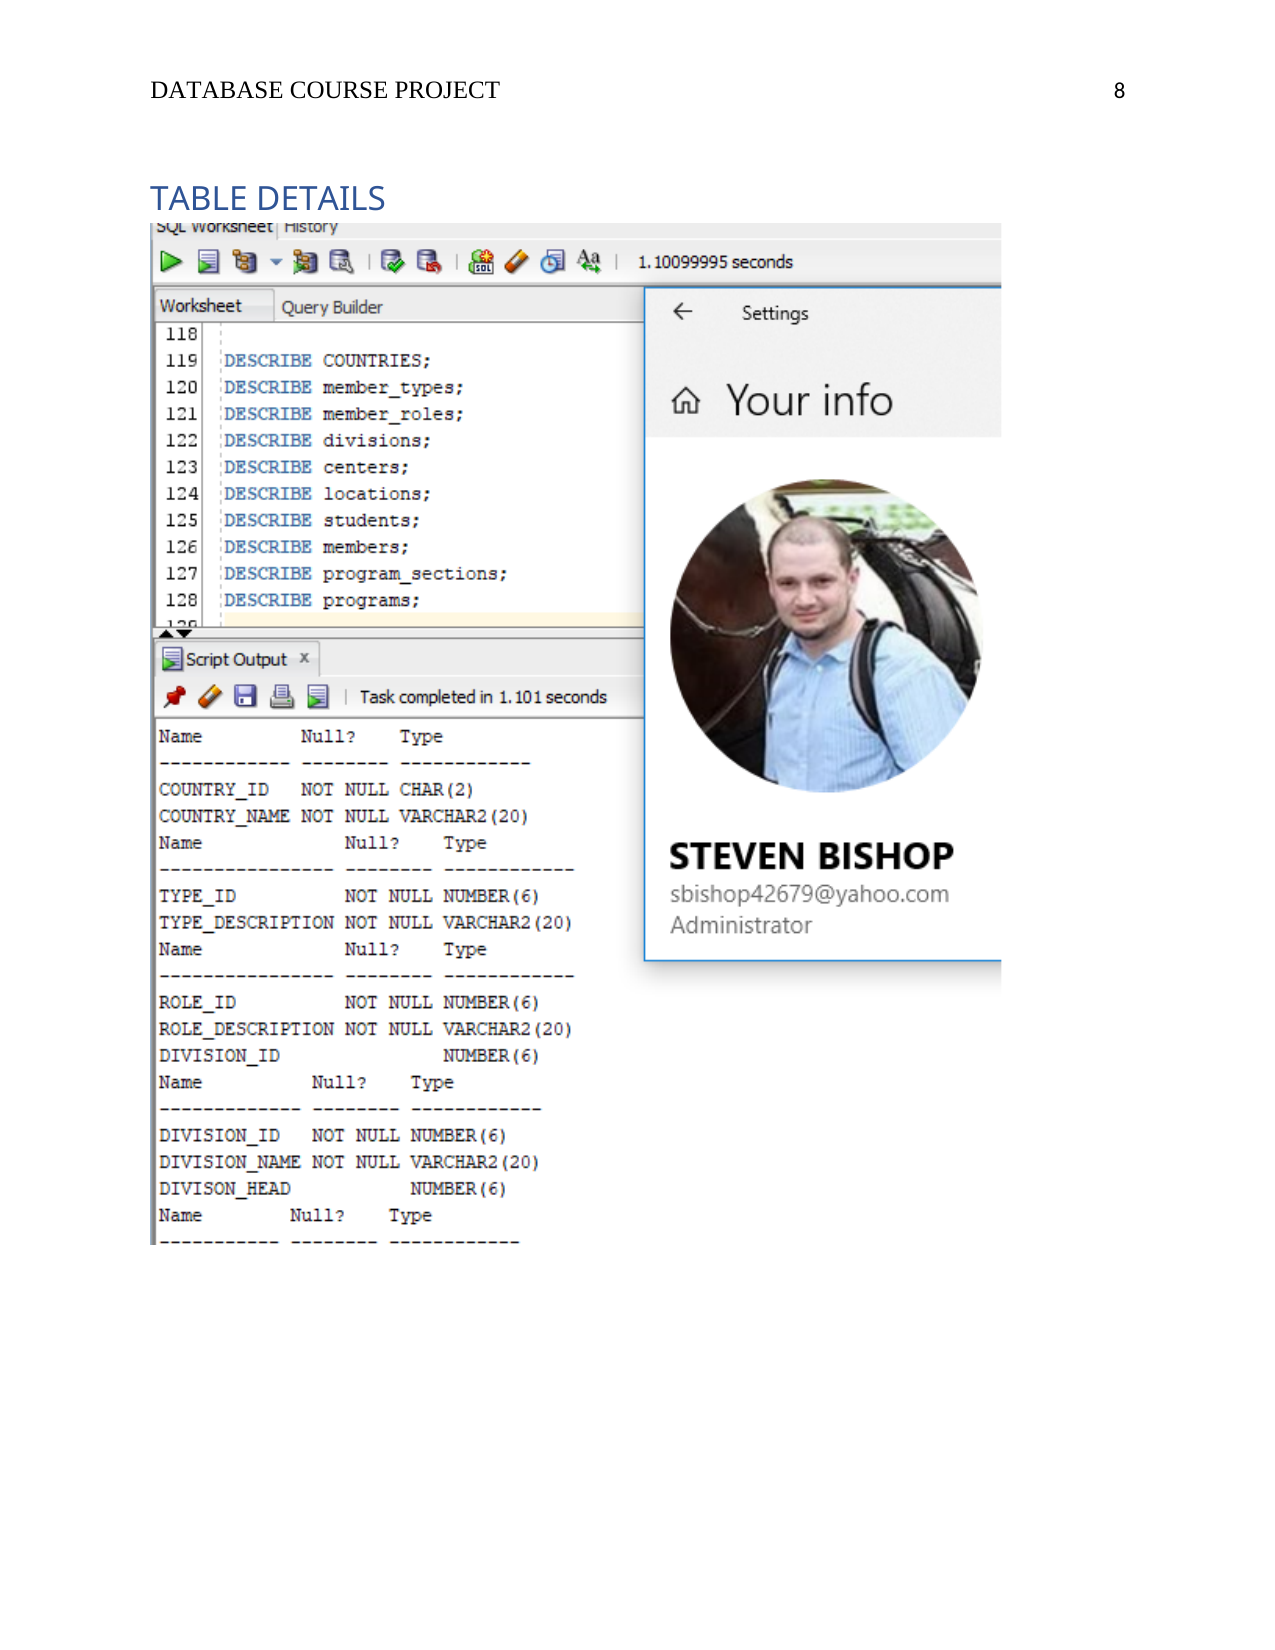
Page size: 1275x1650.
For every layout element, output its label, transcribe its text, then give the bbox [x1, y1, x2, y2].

subtitle TABLE DETAILS [150, 175, 1125, 220]
picture [150, 223, 1002, 1245]
